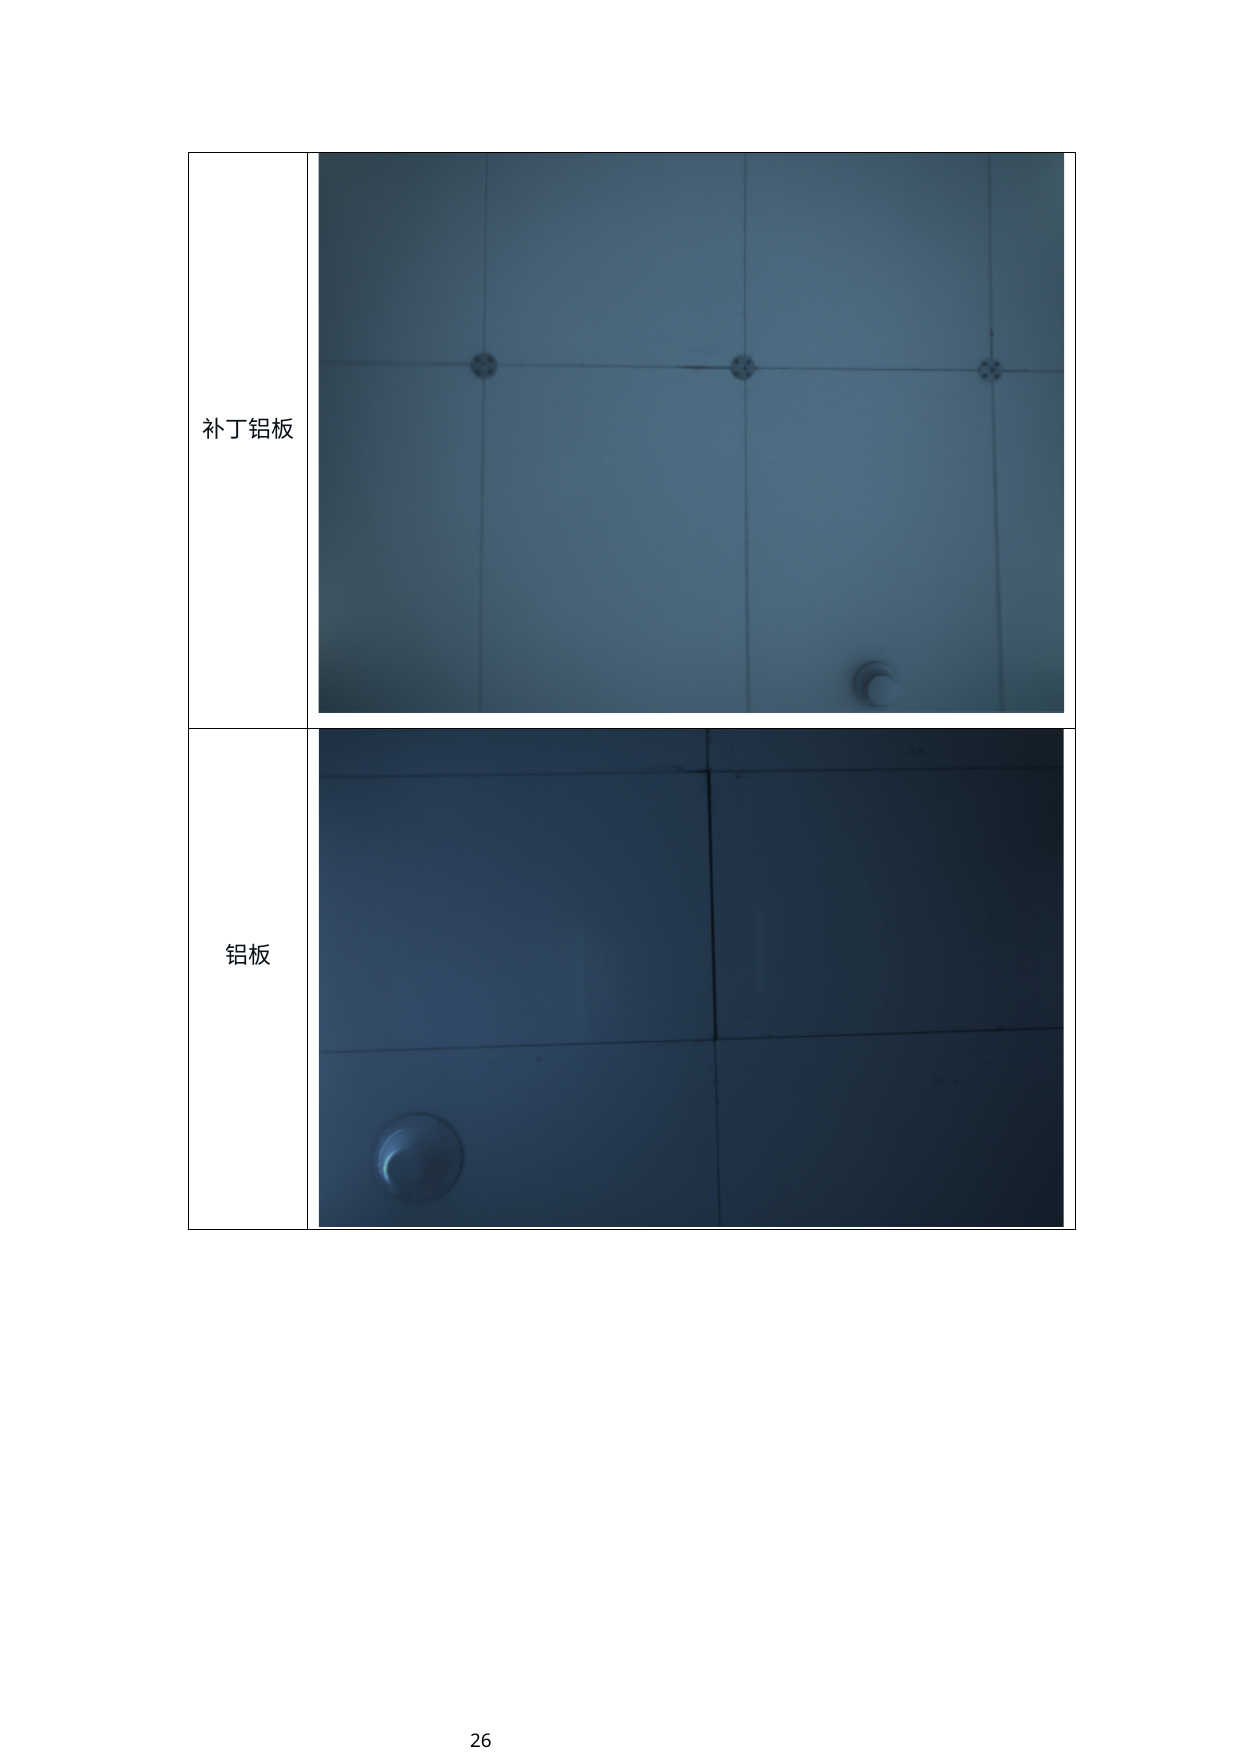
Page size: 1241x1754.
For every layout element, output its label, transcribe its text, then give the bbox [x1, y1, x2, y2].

table_cell 铝板 [189, 729, 307, 1229]
table_cell 补丁铝板 [189, 153, 307, 728]
table_cell [308, 729, 1075, 1229]
picture [318, 729, 1064, 1227]
picture [318, 153, 1065, 713]
table_cell [308, 153, 1075, 728]
